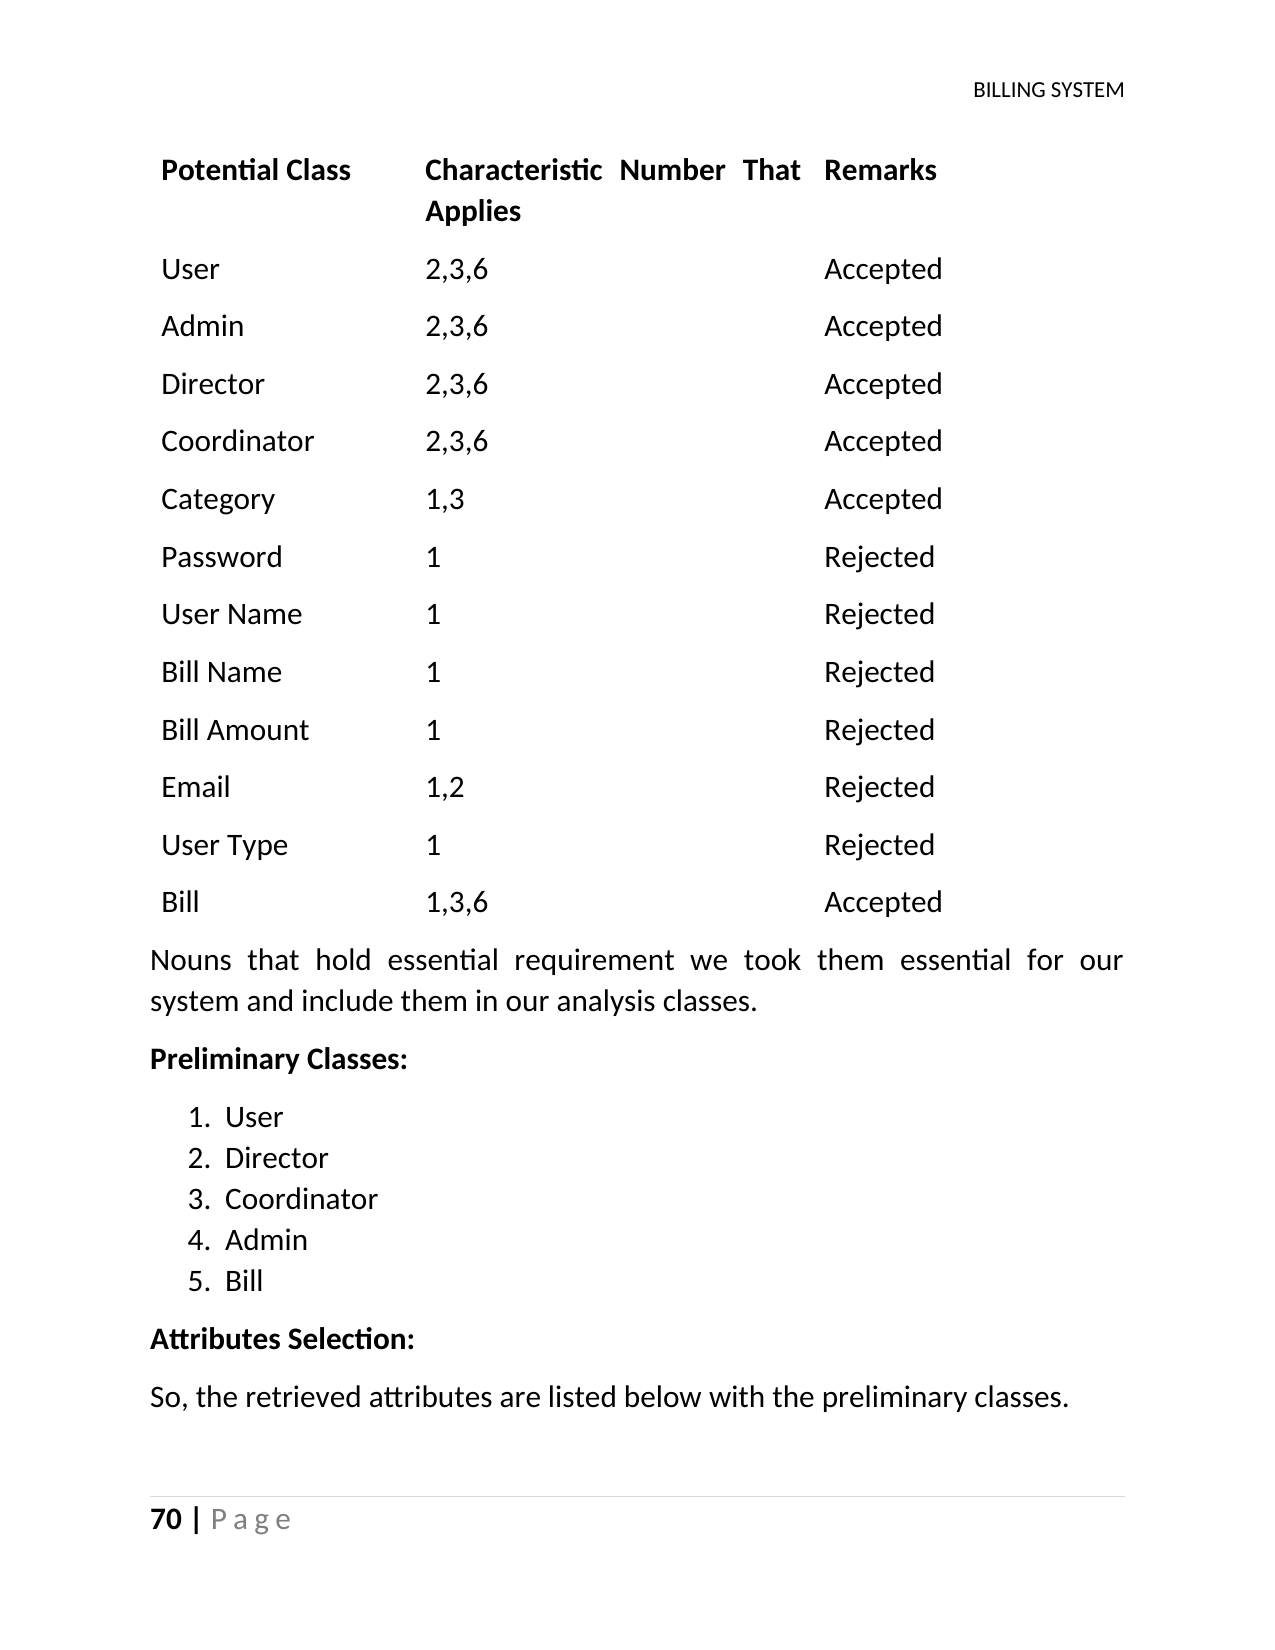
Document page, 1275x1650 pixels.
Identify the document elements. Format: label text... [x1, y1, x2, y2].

text So, the retrieved attributes are listed below with the preliminary classes. [150, 1377, 1125, 1415]
table_cell Coordinator [150, 422, 414, 479]
table_cell Rejected [813, 594, 1124, 652]
text Nouns that hold essential requirement we took them essential for our system and include them in our analysis classes. [150, 940, 1125, 1019]
table_cell 1 [414, 537, 813, 594]
table_cell Category [150, 479, 414, 537]
table_cell Rejected [813, 537, 1124, 594]
table_header Characteristic Number That Applies [414, 150, 813, 249]
table_cell Bill Name [150, 652, 414, 709]
table_cell Rejected [813, 710, 1124, 767]
table_cell Accepted [813, 364, 1124, 422]
table_cell Accepted [813, 249, 1124, 306]
table_cell 2,3,6 [414, 422, 813, 479]
table_cell Rejected [813, 767, 1124, 825]
table_cell Accepted [813, 479, 1124, 537]
table_cell Bill [150, 883, 414, 940]
table_cell Accepted [813, 422, 1124, 479]
table_cell 1,2 [414, 767, 813, 825]
list User [187, 1097, 1125, 1135]
table_header Potential Class [150, 150, 414, 249]
table_cell 1 [414, 825, 813, 882]
table_cell 1 [414, 710, 813, 767]
table_cell Director [150, 364, 414, 422]
table_cell User Type [150, 825, 414, 882]
table_cell Bill Amount [150, 710, 414, 767]
table_cell User [150, 249, 414, 306]
table_cell 2,3,6 [414, 306, 813, 364]
table_cell User Name [150, 594, 414, 652]
table_cell 1,3 [414, 479, 813, 537]
table_cell 1,3,6 [414, 883, 813, 940]
list Admin [187, 1220, 1125, 1258]
table_cell Rejected [813, 825, 1124, 882]
table_cell 2,3,6 [414, 249, 813, 306]
table_cell Admin [150, 306, 414, 364]
text Attributes Selection: [150, 1319, 1125, 1357]
list Coordinator [187, 1179, 1125, 1217]
table_cell Password [150, 537, 414, 594]
list Bill [187, 1261, 1125, 1299]
table_cell Accepted [813, 883, 1124, 940]
table_cell Rejected [813, 652, 1124, 709]
table_cell 1 [414, 594, 813, 652]
table_header Remarks [813, 150, 1124, 249]
table_cell 1 [414, 652, 813, 709]
table_cell Accepted [813, 306, 1124, 364]
table_cell 2,3,6 [414, 364, 813, 422]
text Preliminary Classes: [150, 1039, 1125, 1077]
list Director [187, 1138, 1125, 1176]
table_cell Email [150, 767, 414, 825]
